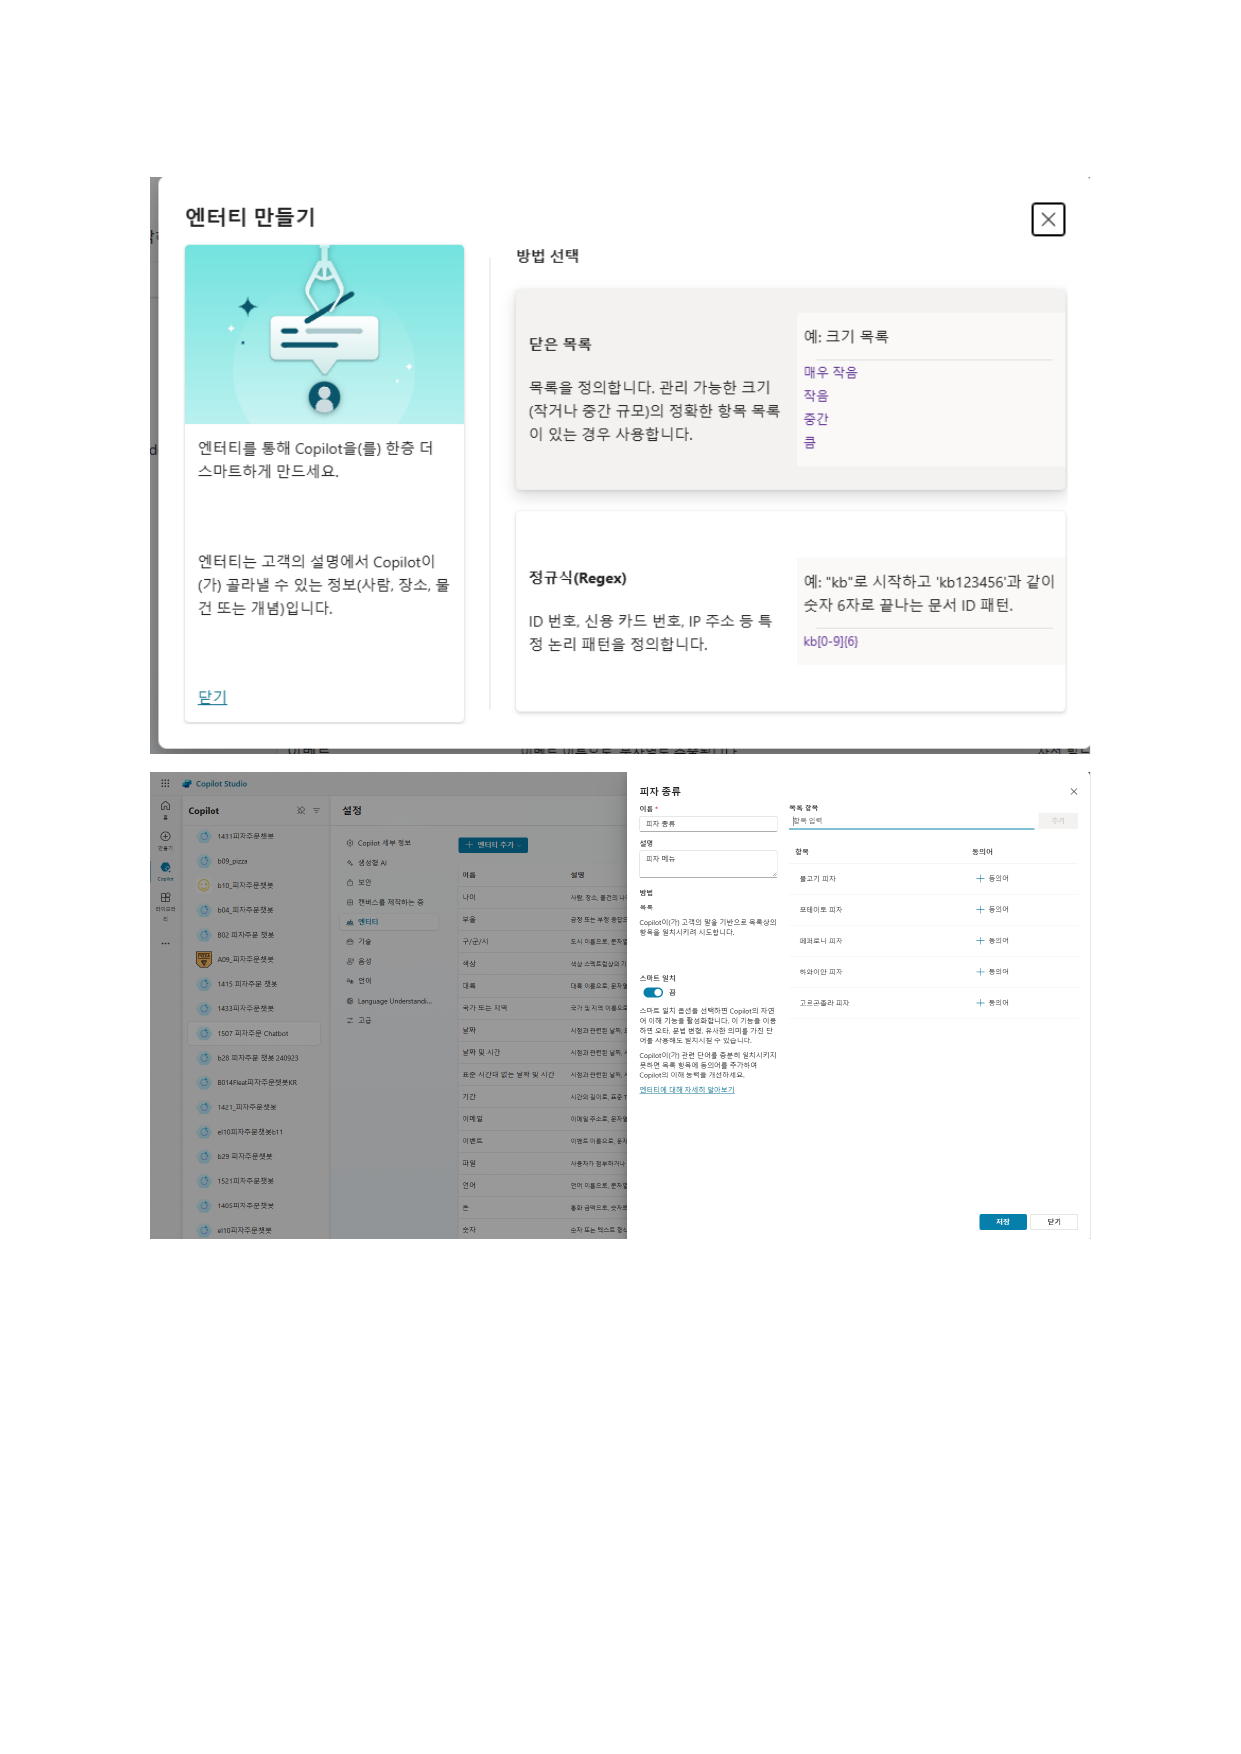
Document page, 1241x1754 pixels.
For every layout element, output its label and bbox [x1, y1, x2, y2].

picture [150, 177, 1091, 754]
picture [150, 772, 1091, 1239]
